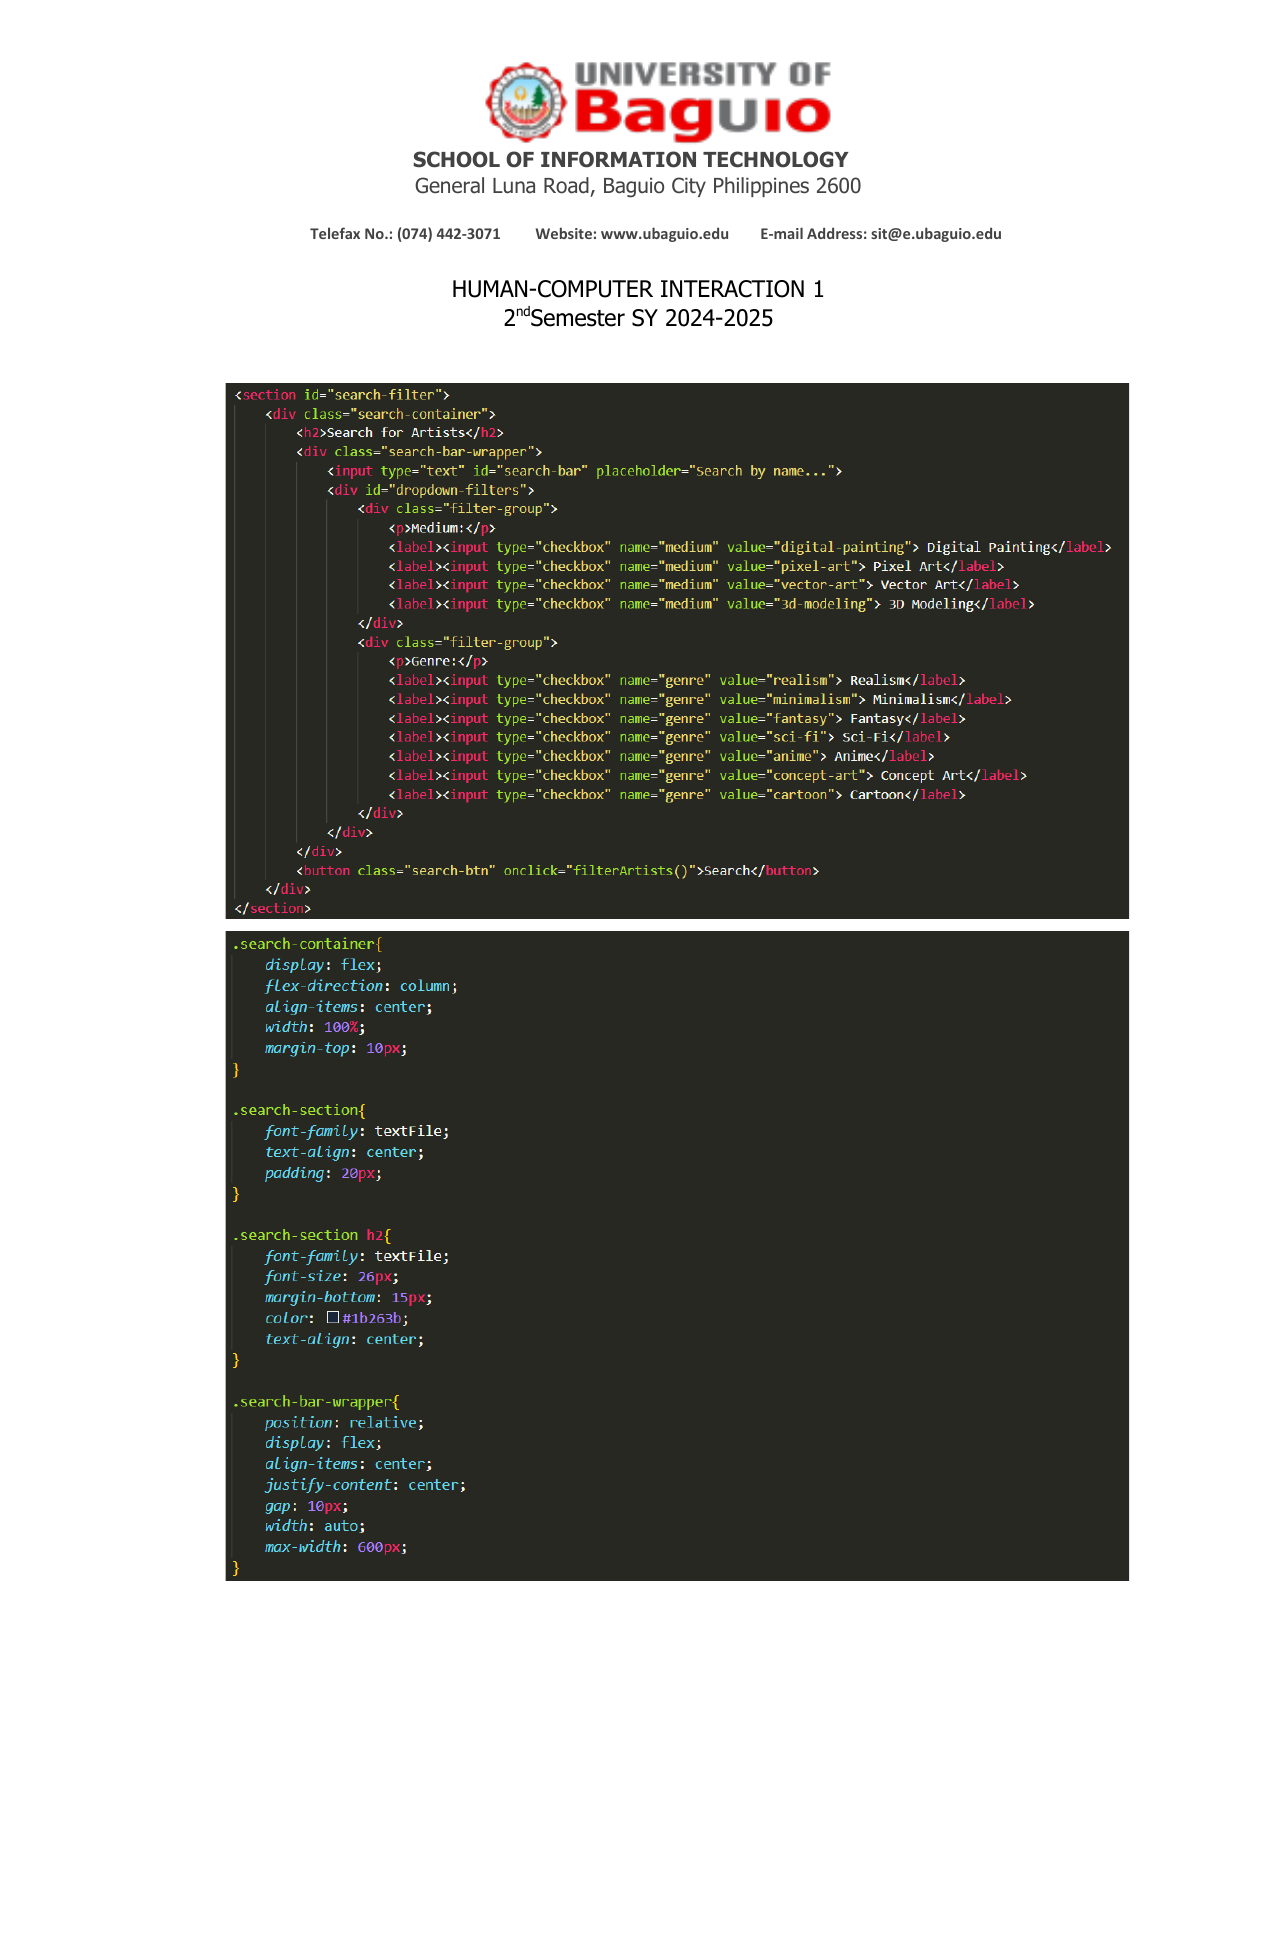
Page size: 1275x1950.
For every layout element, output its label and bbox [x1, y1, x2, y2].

picture [225, 383, 1130, 919]
picture [478, 59, 839, 147]
picture [225, 931, 1130, 1581]
